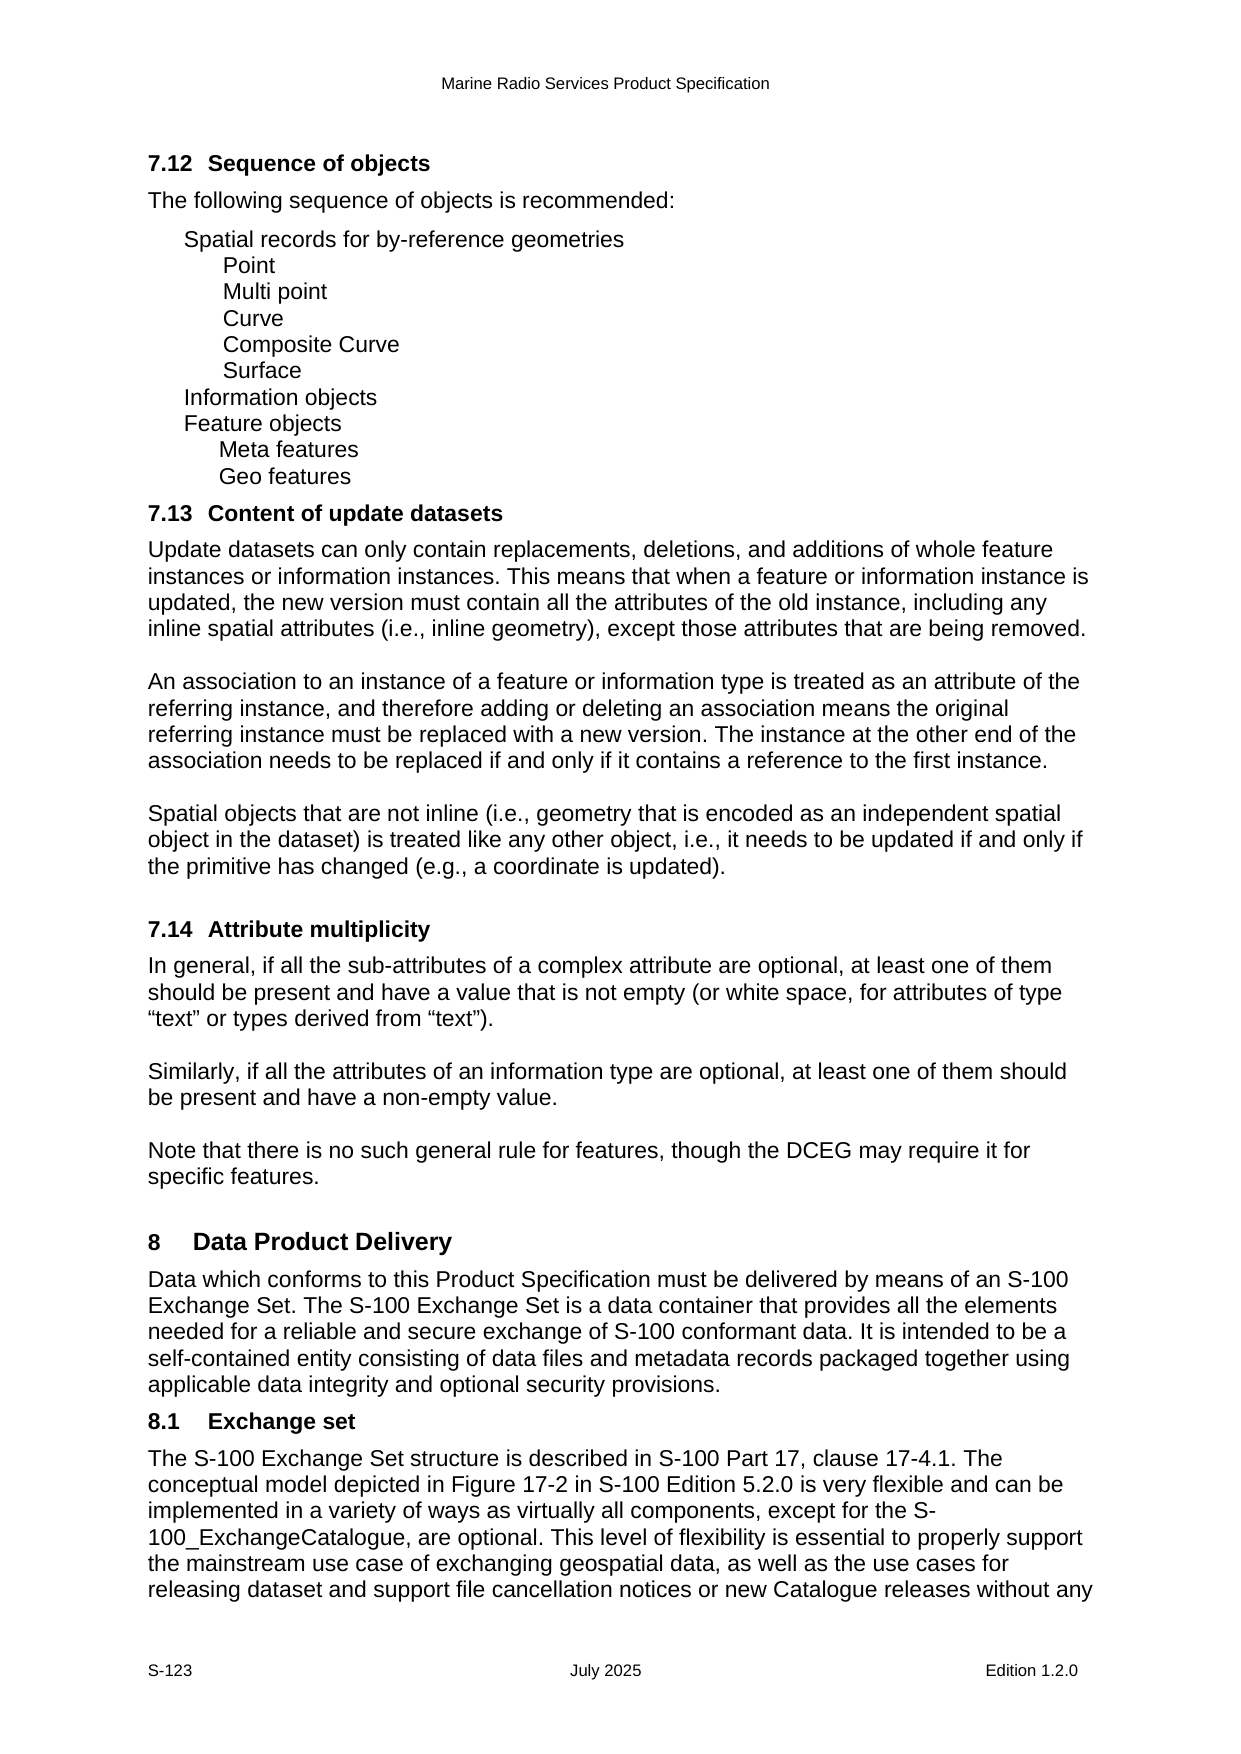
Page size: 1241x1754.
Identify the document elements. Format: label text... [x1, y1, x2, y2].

text In general, if all the sub-attributes of a complex attribute are optional, at least one of them should be present and have a value that is not empty (or white space, for attributes of type “text” or types derived from “text”). [148, 952, 1094, 1032]
text Spatial records for by-reference geometries [184, 226, 1094, 252]
subtitle Data Product Delivery [148, 1226, 1094, 1255]
subtitle Content of update datasets [148, 499, 1094, 526]
text An association to an instance of a feature or information type is treated as an attribute of the referring instance, and therefore adding or deleting an association means the original referring instance must be replaced with a new version. The instance at the other end of the association needs to be replaced if and only if it contains a reference to the first instance. [148, 668, 1094, 773]
text Feature objects [184, 410, 1094, 436]
text Curve [184, 305, 1094, 331]
text Composite Curve [184, 331, 1094, 357]
subtitle Exchange set [148, 1408, 1094, 1434]
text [148, 1444, 1094, 1603]
text Information objects [184, 384, 1094, 410]
subtitle Sequence of objects [148, 150, 1094, 176]
text Similarly, if all the attributes of an information type are optional, at least one of them should be present and have a non-empty value. [148, 1058, 1094, 1111]
text Geo features [218, 463, 1094, 489]
text Note that there is no such general rule for features, though the DCEG may require it for specific features. [148, 1137, 1094, 1190]
text Surface [184, 357, 1094, 384]
text Update datasets can only contain replacements, deletions, and additions of whole feature instances or information instances. This means that when a feature or information instance is updated, the new version must contain all the attributes of the old instance, including any inline spatial attributes (i.e., inline geometry), except those attributes that are being removed. [148, 536, 1094, 642]
text The following sequence of objects is recommended: [148, 187, 1094, 213]
text Point [184, 252, 1094, 278]
text Multi point [184, 278, 1094, 305]
subtitle Attribute multiplicity [148, 916, 1094, 942]
text Meta features [218, 436, 1094, 463]
text Spatial objects that are not inline (i.e., geometry that is encoded as an independent spatial object in the dataset) is treated like any other object, i.e., it needs to be updated if and only if the primitive has changed (e.g., a coordinate is updated). [148, 800, 1094, 879]
text Data which conforms to this Product Specification must be delivered by means of an S-100 Exchange Set. The S-100 Exchange Set is a data container that provides all the elements needed for a reliable and secure exchange of S-100 conformant data. It is intended to be a self-contained entity consisting of data files and metadata records packaged together using applicable data integrity and optional security provisions. [148, 1266, 1094, 1397]
